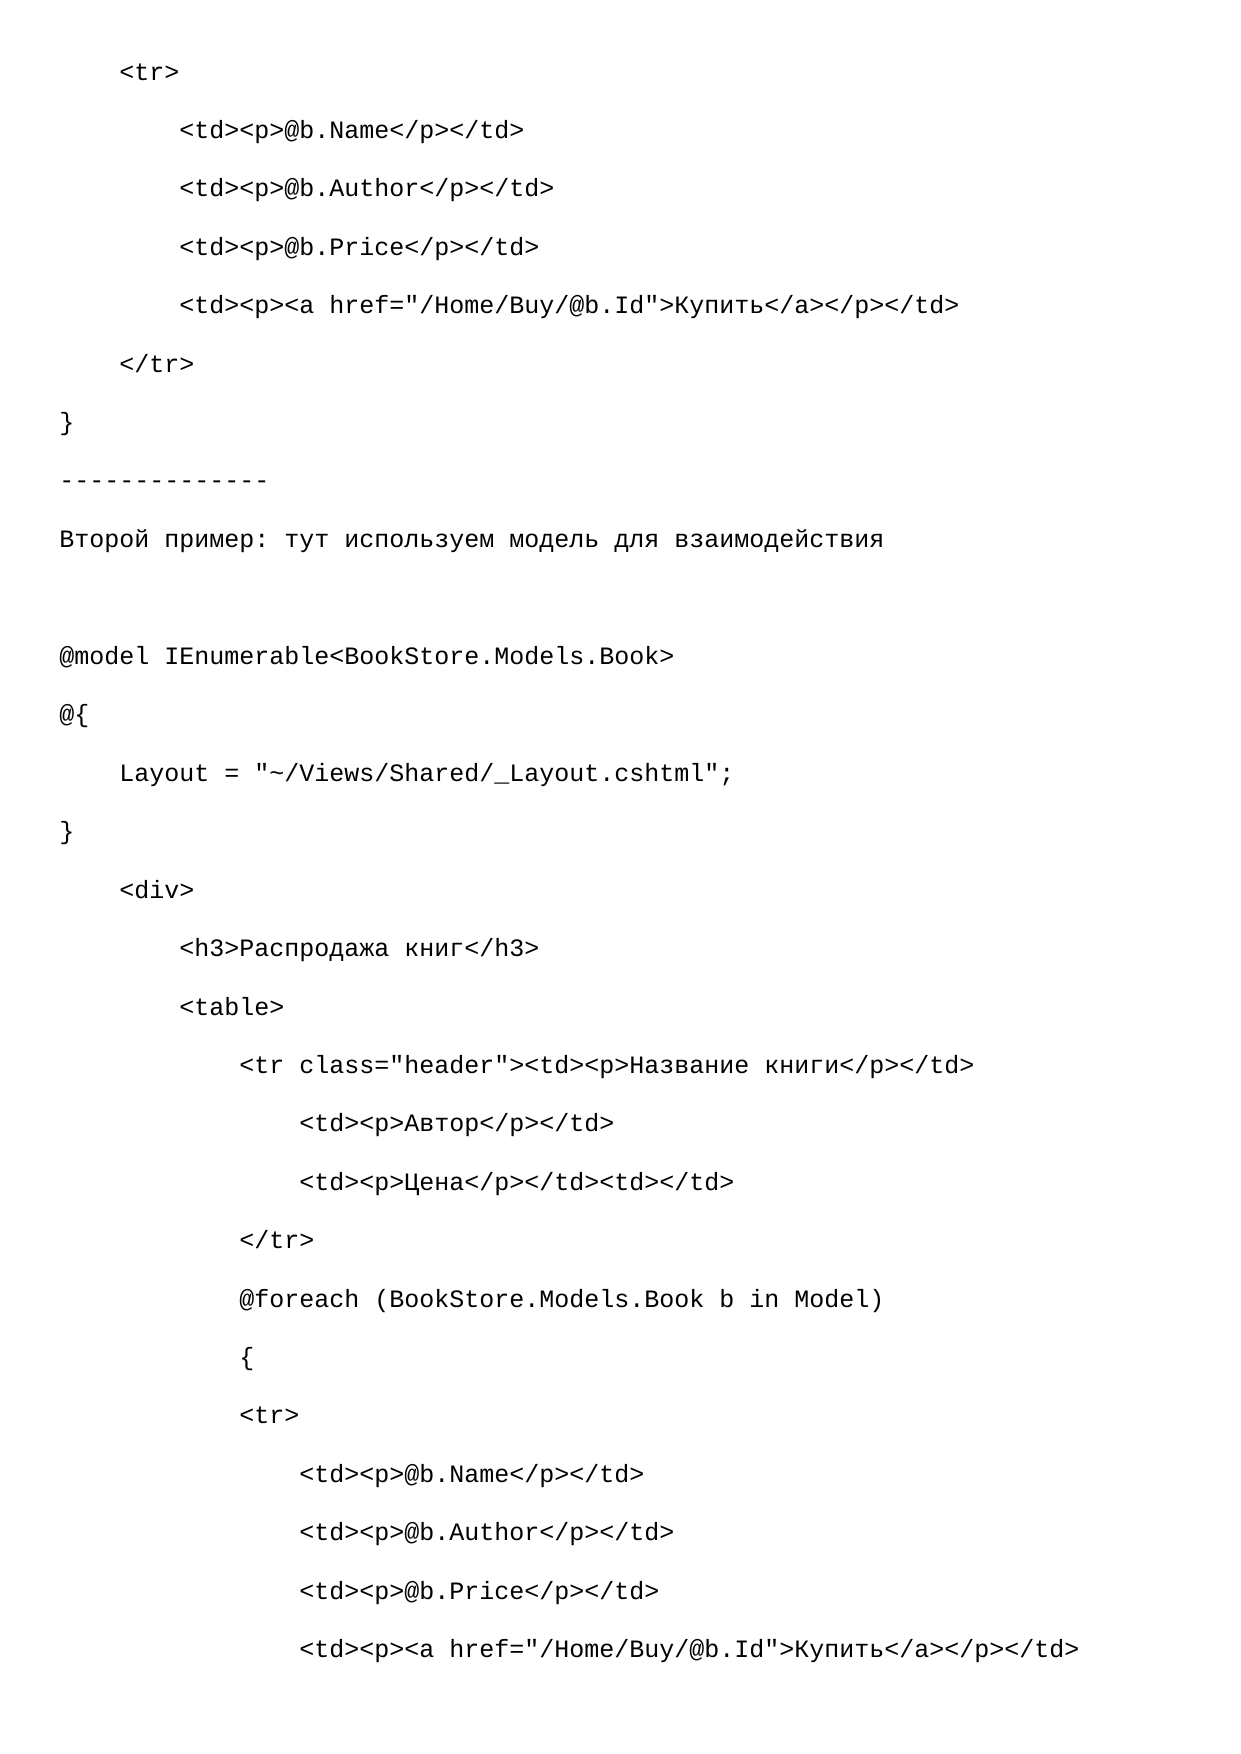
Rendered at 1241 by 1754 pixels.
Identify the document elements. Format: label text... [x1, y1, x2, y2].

text <td><p>Цена</p></td><td></td> [59, 1169, 1181, 1198]
text } [59, 819, 1181, 847]
text <td><p><a href="/Home/Buy/@b.Id">Купить</a></p></td> [59, 293, 1181, 321]
text <div> [59, 877, 1181, 906]
text <table> [59, 994, 1181, 1022]
text @{ [59, 702, 1181, 730]
text <td><p>@b.Price</p></td> [59, 1578, 1181, 1607]
text <td><p><a href="/Home/Buy/@b.Id">Купить</a></p></td> [59, 1637, 1181, 1665]
text Второй пример: тут используем модель для взаимодействия [59, 527, 1181, 555]
text <tr> [59, 59, 1181, 87]
text -------------- [59, 468, 1181, 496]
text <td><p>@b.Name</p></td> [59, 1462, 1181, 1490]
text <td><p>@b.Author</p></td> [59, 176, 1181, 204]
text <td><p>@b.Author</p></td> [59, 1520, 1181, 1548]
text </tr> [59, 1228, 1181, 1256]
text @foreach (BookStore.Models.Book b in Model) [59, 1286, 1181, 1314]
text @model IEnumerable<BookStore.Models.Book> [59, 643, 1181, 672]
text <td><p>@b.Name</p></td> [59, 117, 1181, 146]
text </tr> [59, 351, 1181, 379]
text <td><p>Автор</p></td> [59, 1111, 1181, 1139]
text <td><p>@b.Price</p></td> [59, 234, 1181, 263]
text Layout = "~/Views/Shared/_Layout.cshtml"; [59, 760, 1181, 789]
text <tr> [59, 1403, 1181, 1431]
text { [59, 1345, 1181, 1373]
text <tr class="header"><td><p>Название книги</p></td> [59, 1052, 1181, 1081]
text <h3>Распродажа книг</h3> [59, 936, 1181, 964]
text } [59, 410, 1181, 438]
